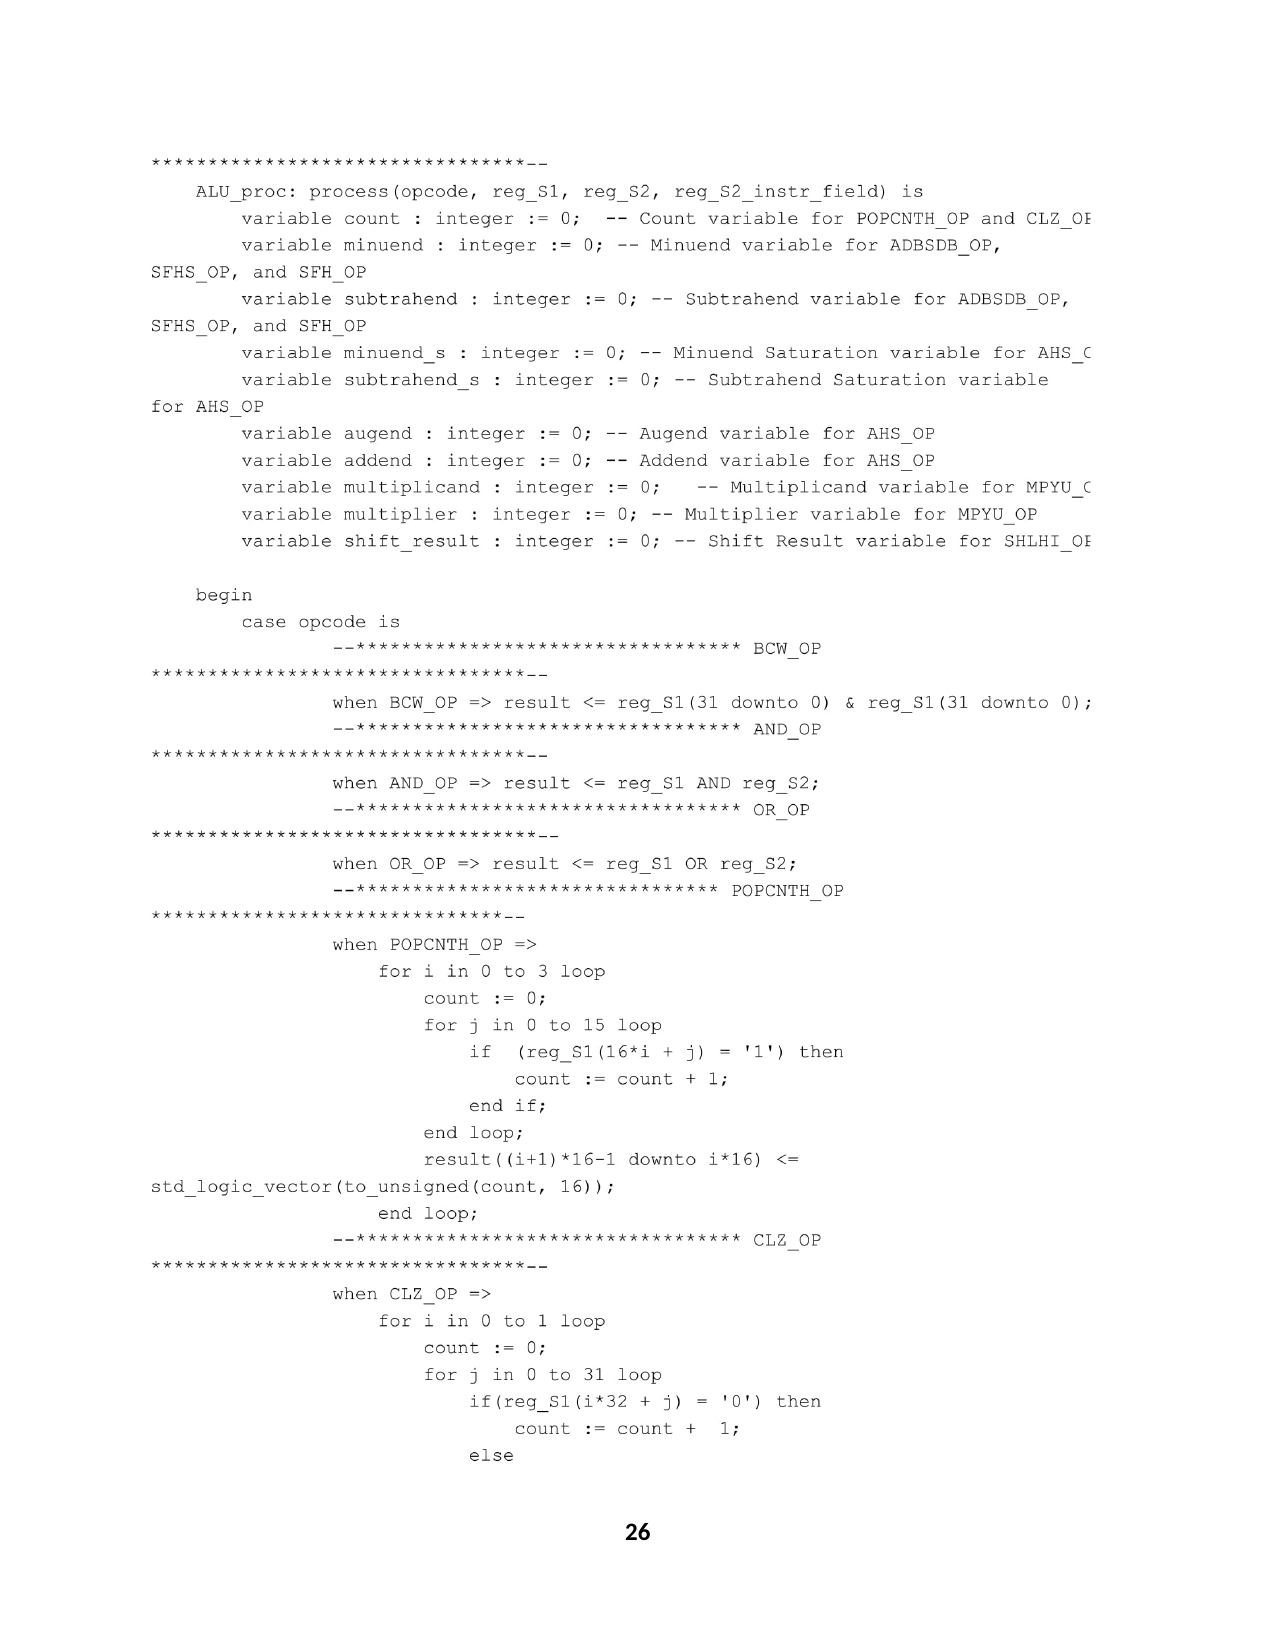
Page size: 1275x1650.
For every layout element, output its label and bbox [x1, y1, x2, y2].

picture [150, 150, 1091, 1481]
